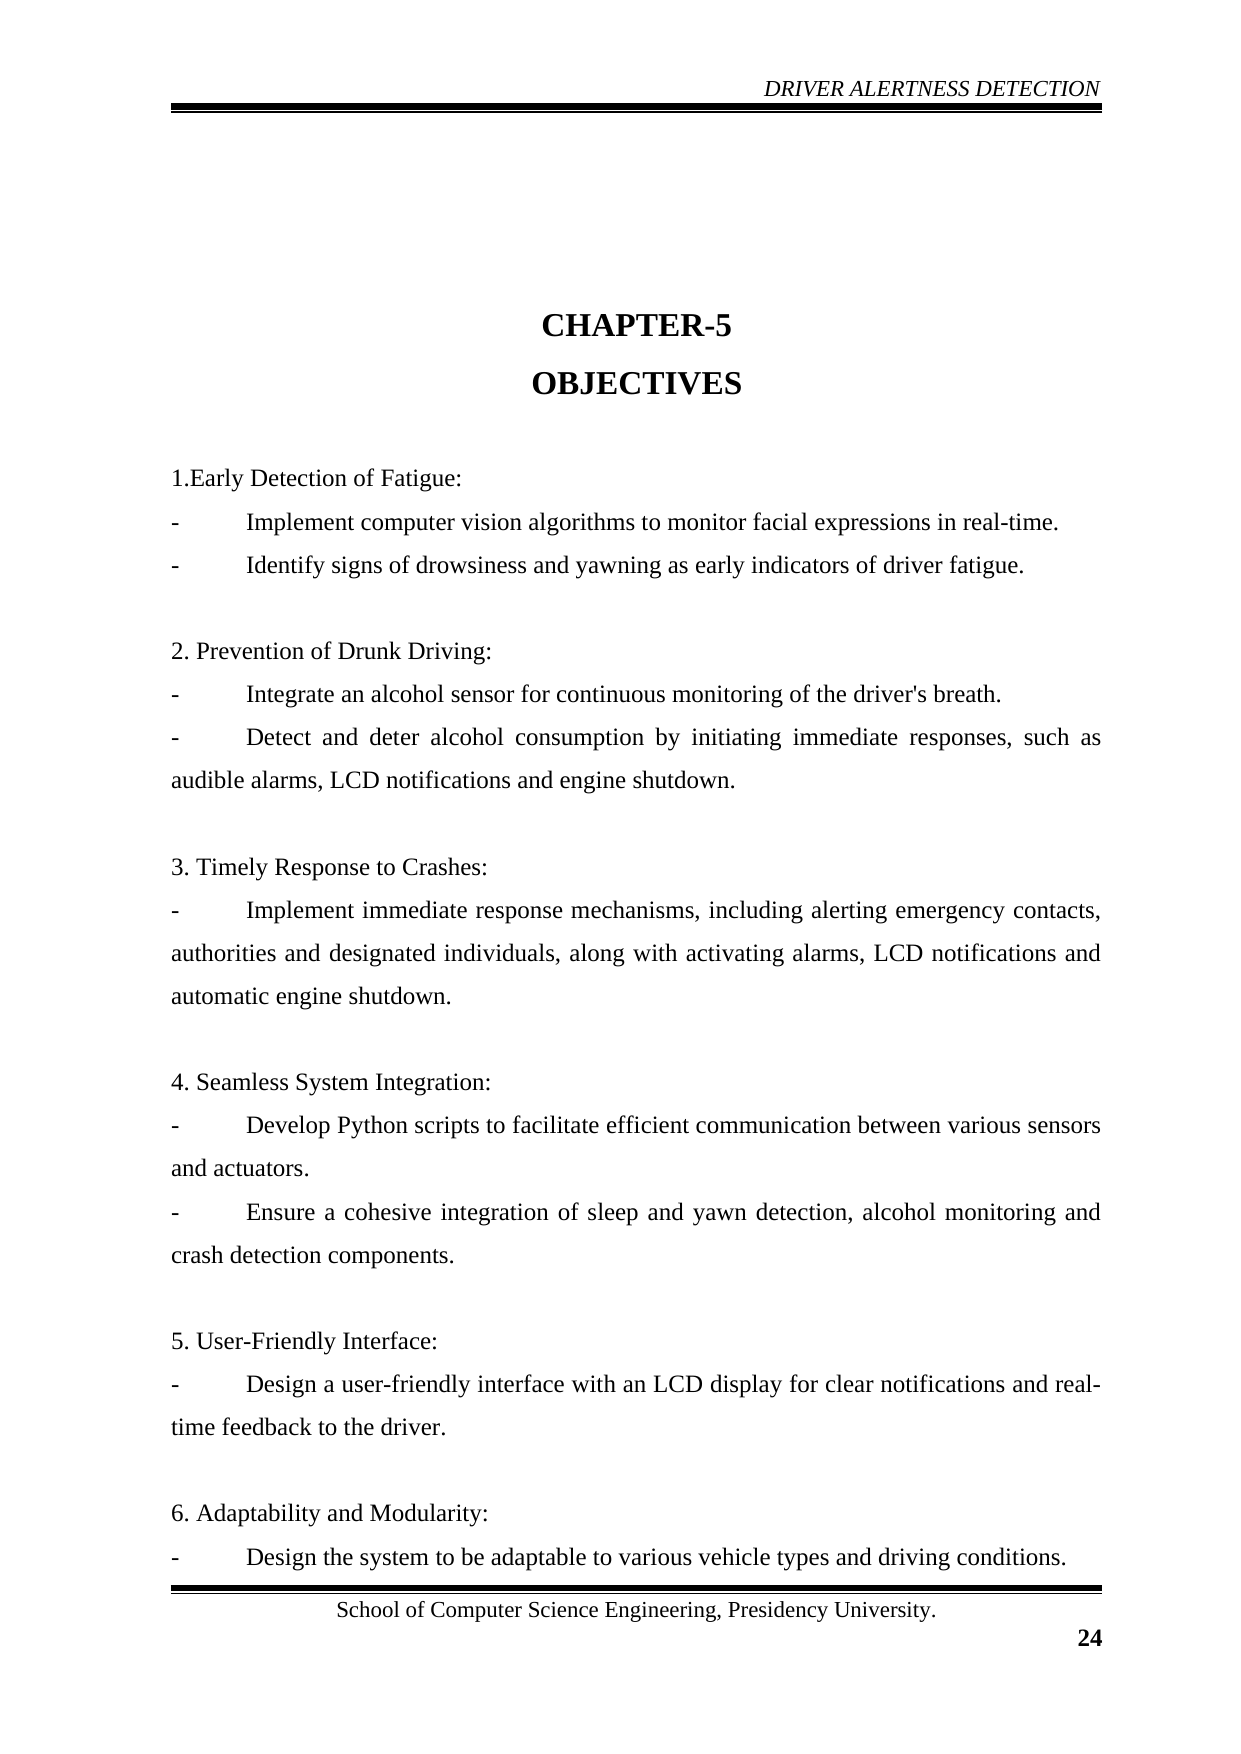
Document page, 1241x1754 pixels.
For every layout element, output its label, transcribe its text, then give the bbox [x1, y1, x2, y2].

text - Design the system to be adaptable to various vehicle types and driving conditions. [171, 1542, 1102, 1570]
text 1.Early Detection of Fatigue: [171, 463, 1102, 492]
text - Identify signs of drowsiness and yawning as early indicators of driver fatigue. [171, 550, 1102, 578]
text 3. Timely Response to Crashes: [171, 852, 1102, 880]
text 4. Seamless System Integration: [171, 1067, 1102, 1096]
text - Integrate an alcohol sensor for continuous monitoring of the driver's breath. [171, 679, 1102, 708]
text - Implement computer vision algorithms to monitor facial expressions in real-time. [171, 507, 1102, 535]
text 6. Adaptability and Modularity: [171, 1498, 1102, 1527]
text CHAPTER-5 [171, 305, 1102, 344]
text 2. Prevention of Drunk Driving: [171, 636, 1102, 665]
text - Implement immediate response mechanisms, including alerting emergency contacts, authorities and designated individuals, along with activating alarms, LCD notifications and automatic engine shutdown. [171, 895, 1102, 1010]
text - Ensure a cohesive integration of sleep and yawn detection, alcohol monitoring and crash detection components. [171, 1197, 1102, 1268]
text - Develop Python scripts to facilitate efficient communication between various sensors and actuators. [171, 1110, 1102, 1182]
text OBJECTIVES [171, 363, 1102, 401]
text - Design a user-friendly interface with an LCD display for clear notifications and real-time feedback to the driver. [171, 1369, 1102, 1441]
text - Detect and deter alcohol consumption by initiating immediate responses, such as audible alarms, LCD notifications and engine shutdown. [171, 722, 1102, 794]
text 5. User-Friendly Interface: [171, 1326, 1102, 1355]
